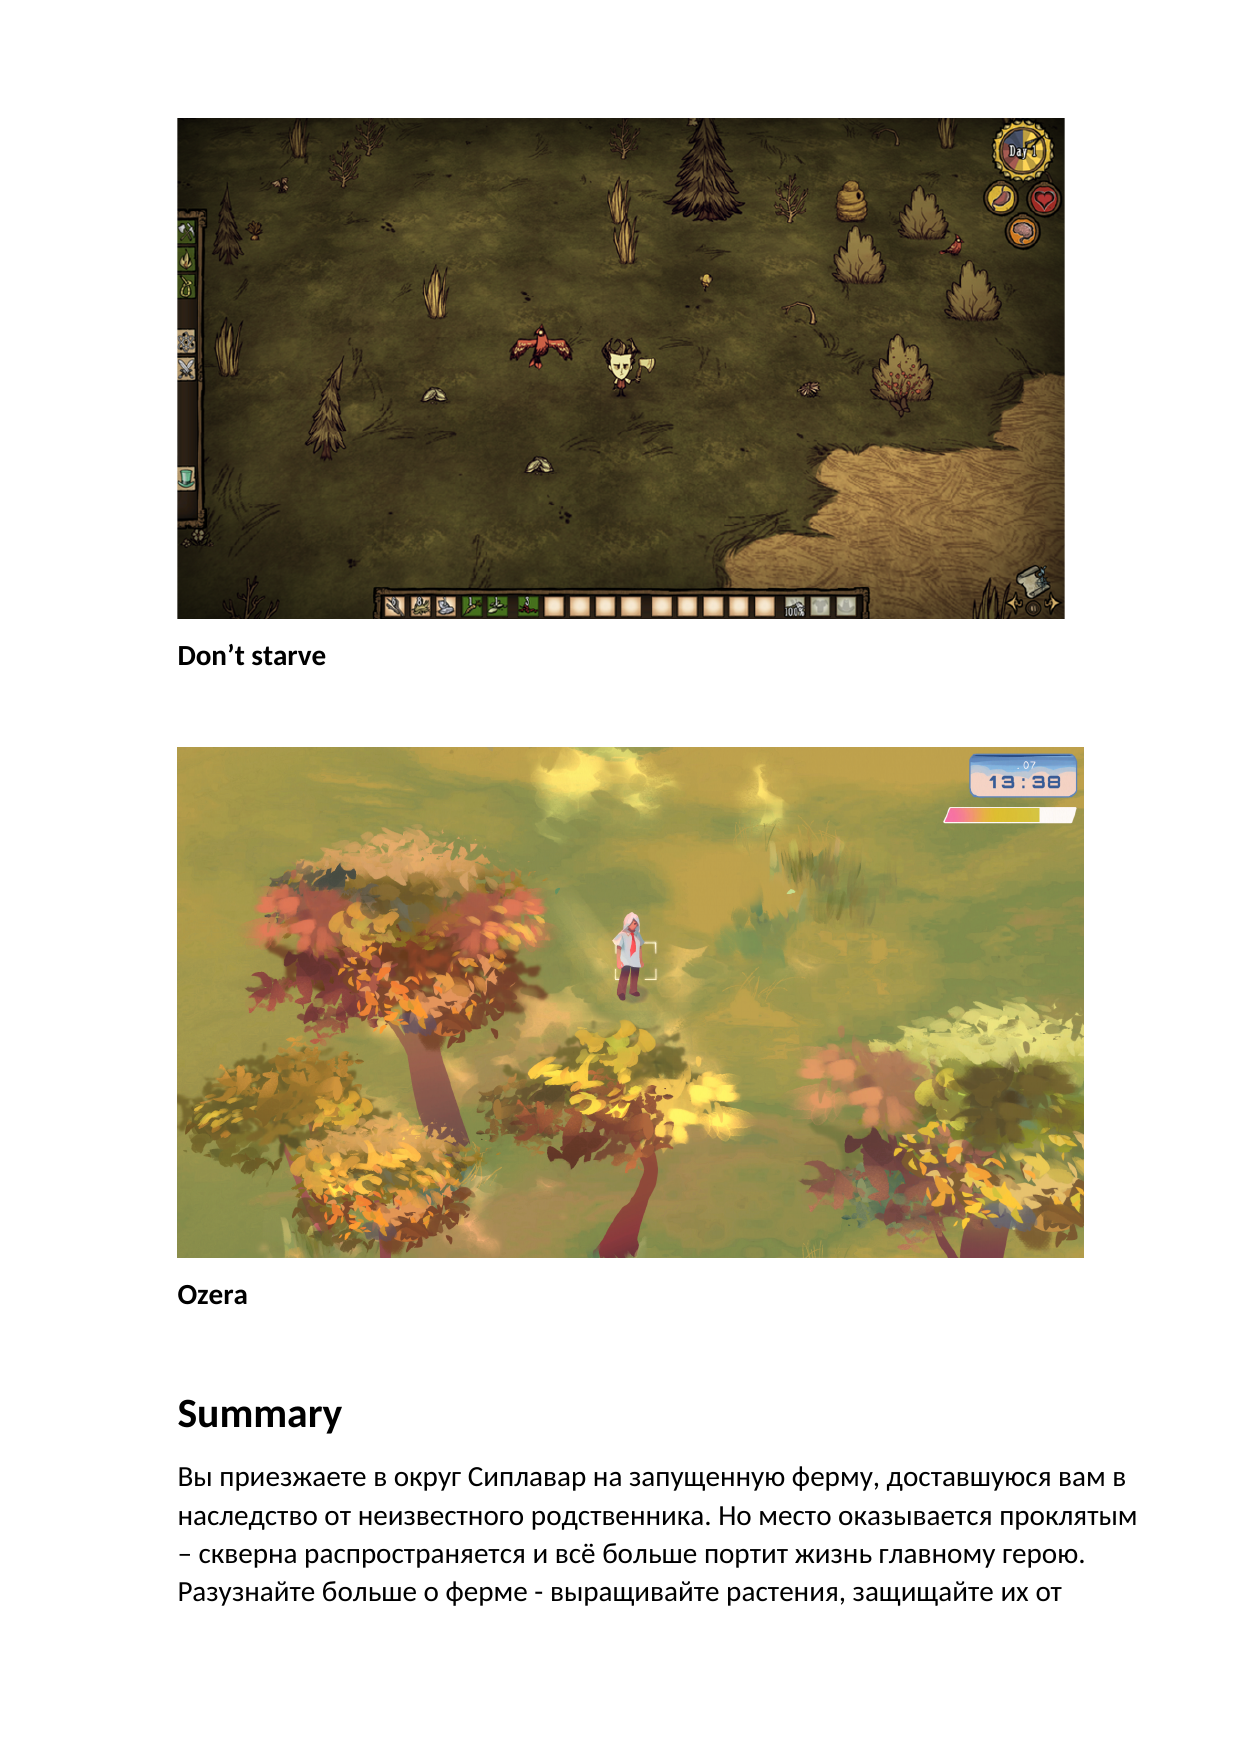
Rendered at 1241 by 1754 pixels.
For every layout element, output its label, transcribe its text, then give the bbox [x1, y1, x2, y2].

text Summary [177, 1387, 1152, 1437]
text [177, 1458, 1152, 1609]
text Ozera [177, 1276, 1152, 1312]
text Don’t starve [177, 637, 1152, 673]
picture [177, 118, 1065, 619]
picture [177, 747, 1084, 1258]
